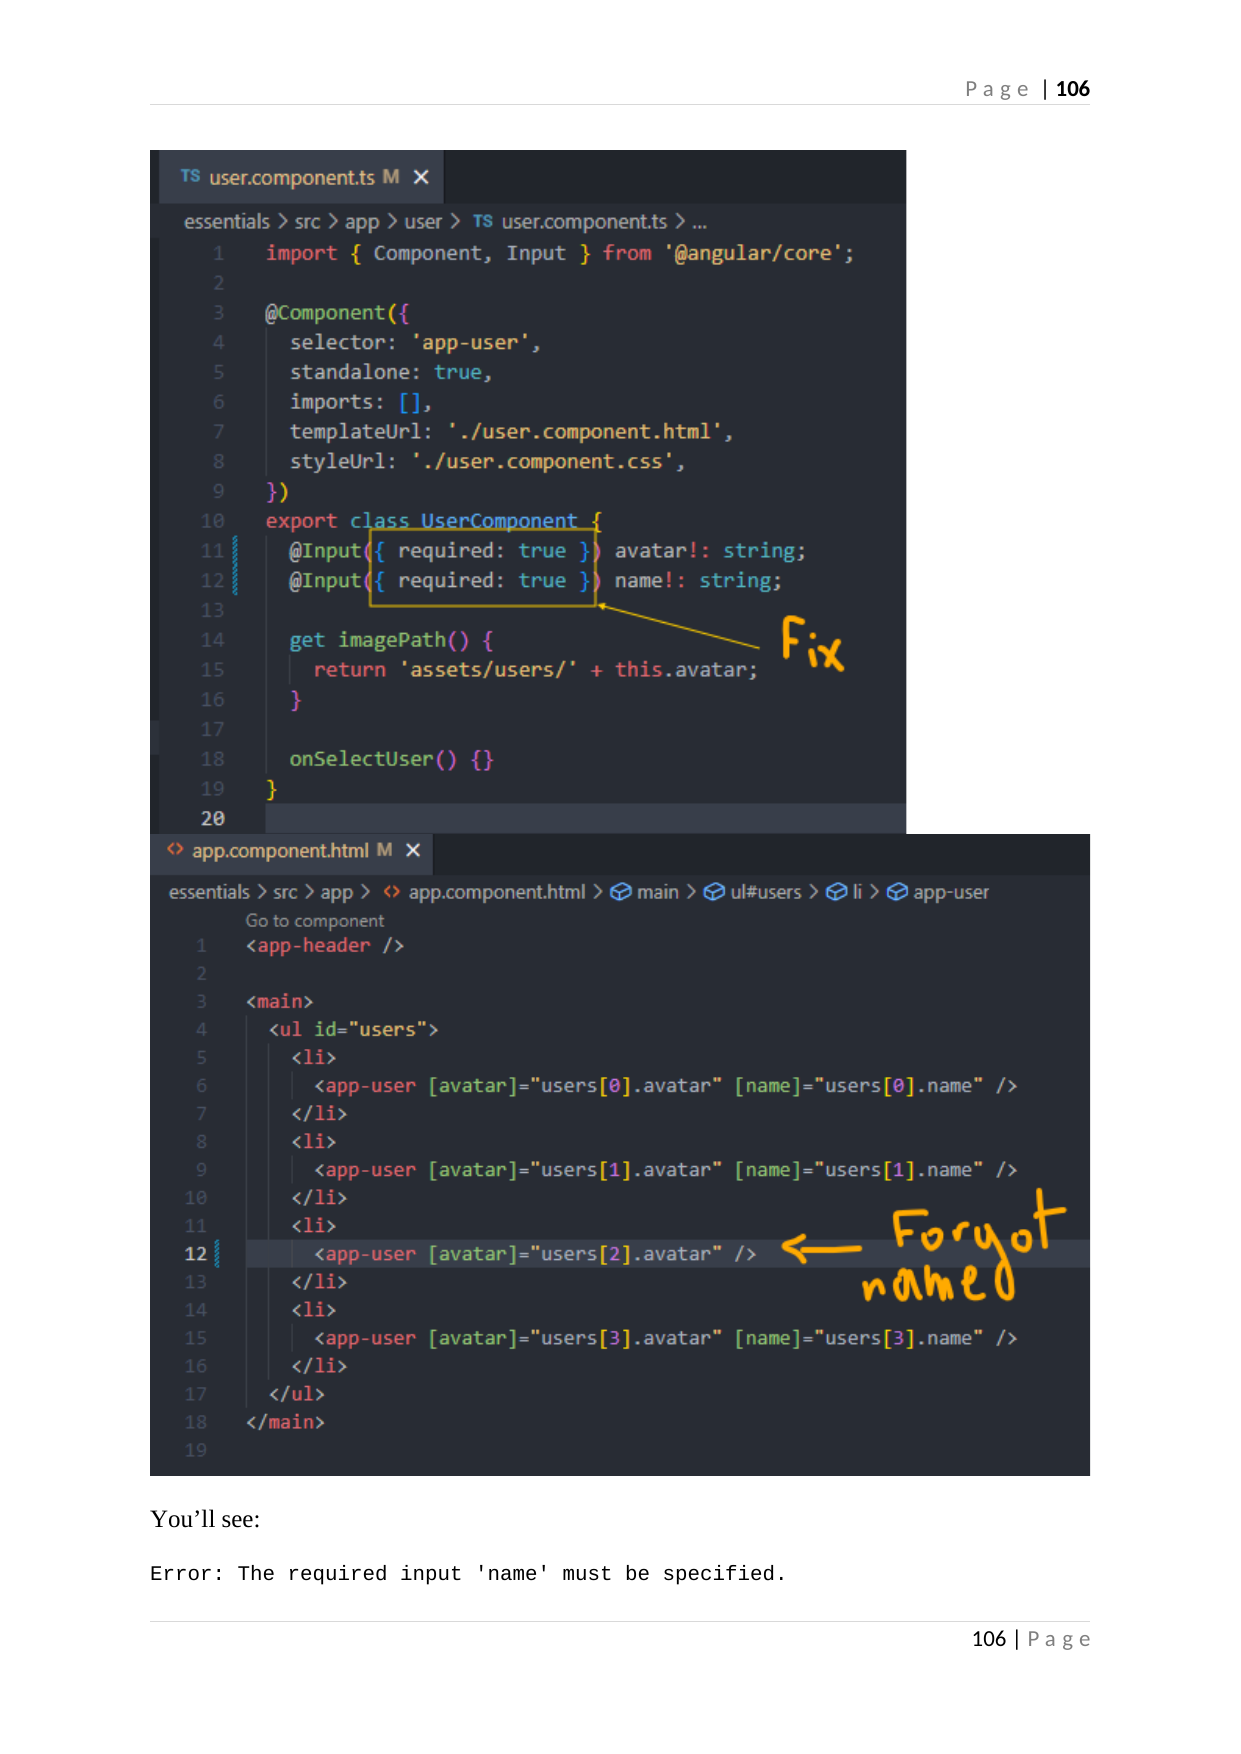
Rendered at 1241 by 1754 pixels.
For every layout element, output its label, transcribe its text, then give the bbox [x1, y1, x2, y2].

text Error: The required input 'name' must be specified. [150, 1562, 1090, 1586]
text You’ll see: [150, 1504, 1090, 1533]
picture [150, 150, 1091, 1476]
